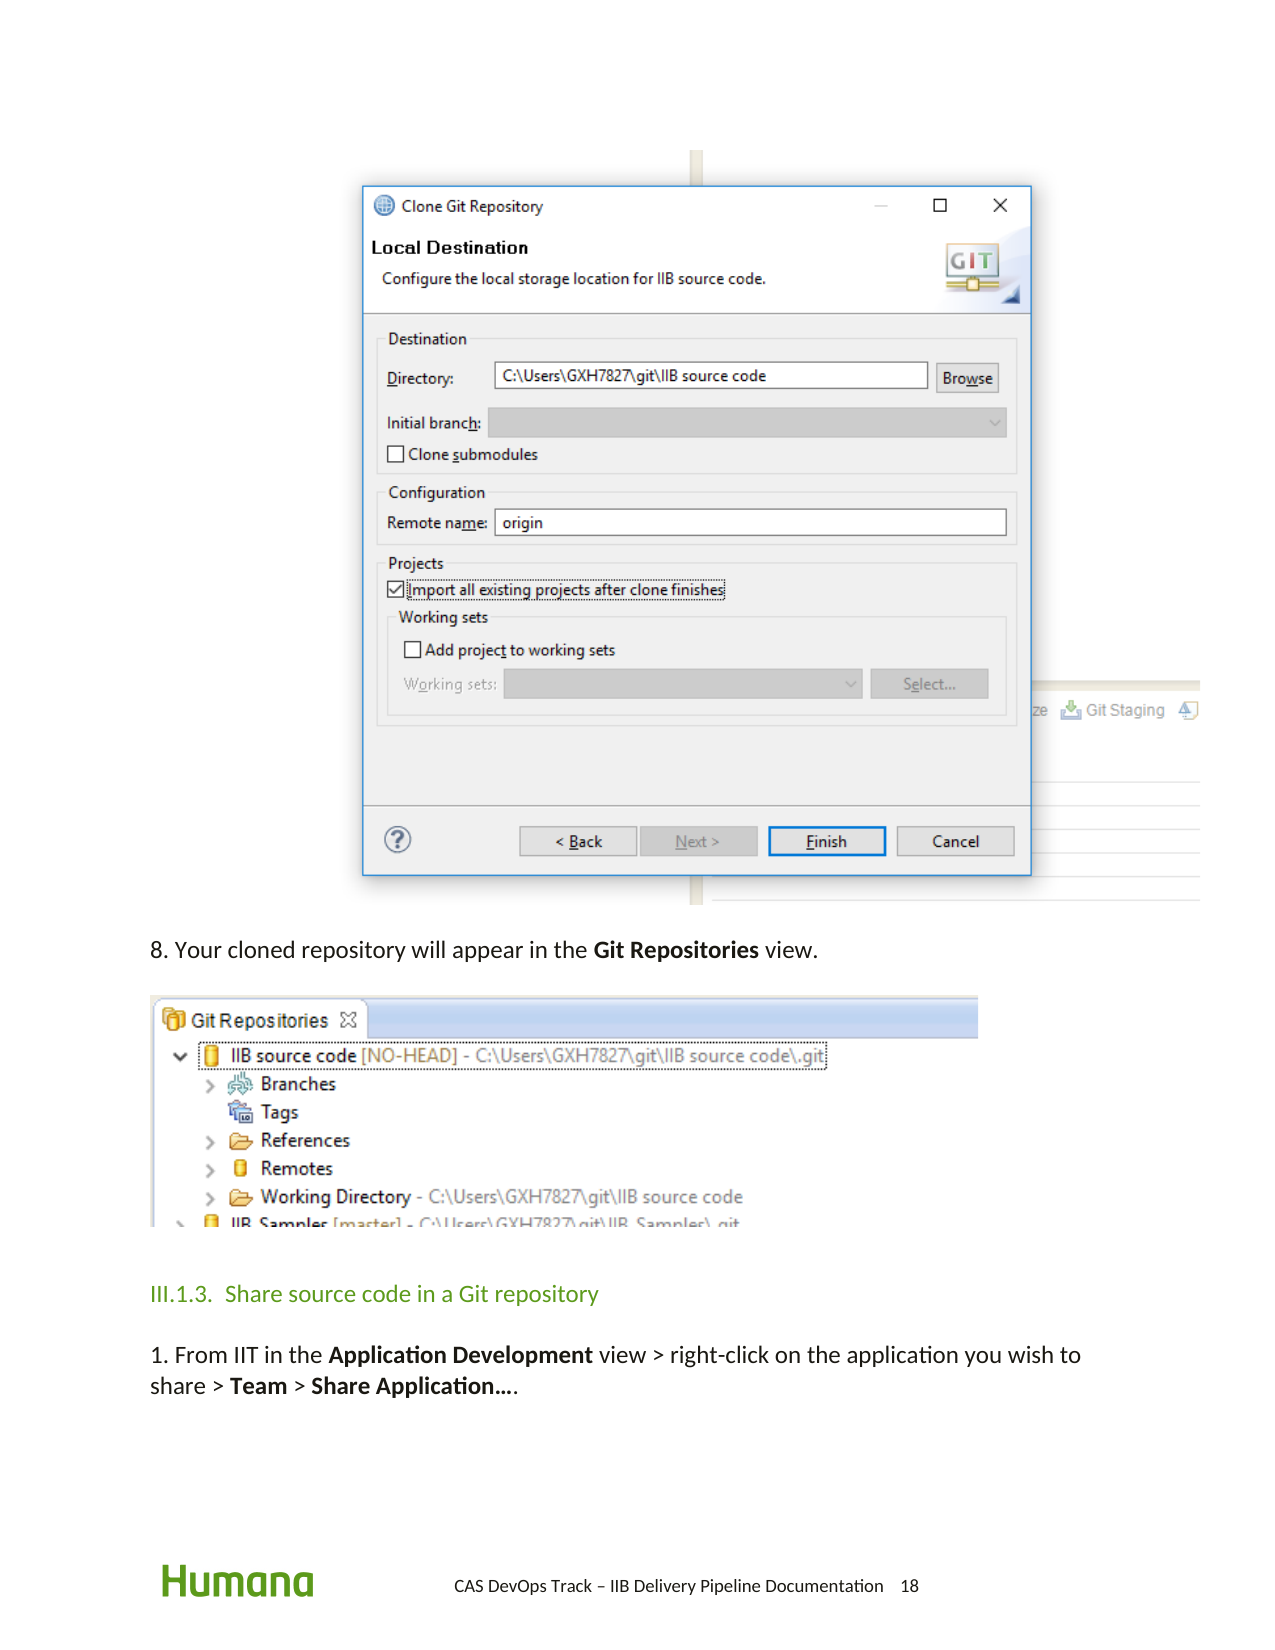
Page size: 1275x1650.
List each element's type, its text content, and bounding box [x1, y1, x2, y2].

picture [150, 995, 979, 1227]
picture [150, 150, 1200, 905]
picture [150, 1552, 325, 1609]
text 8. Your cloned repository will appear in the Git Repositories view. [150, 935, 1125, 965]
text 1. From IIT in the Application Development view > right-click on the application you wish to share > Team > Share Application…. [150, 1339, 1125, 1400]
subtitle Share source code in a Git repository [150, 1278, 1125, 1309]
